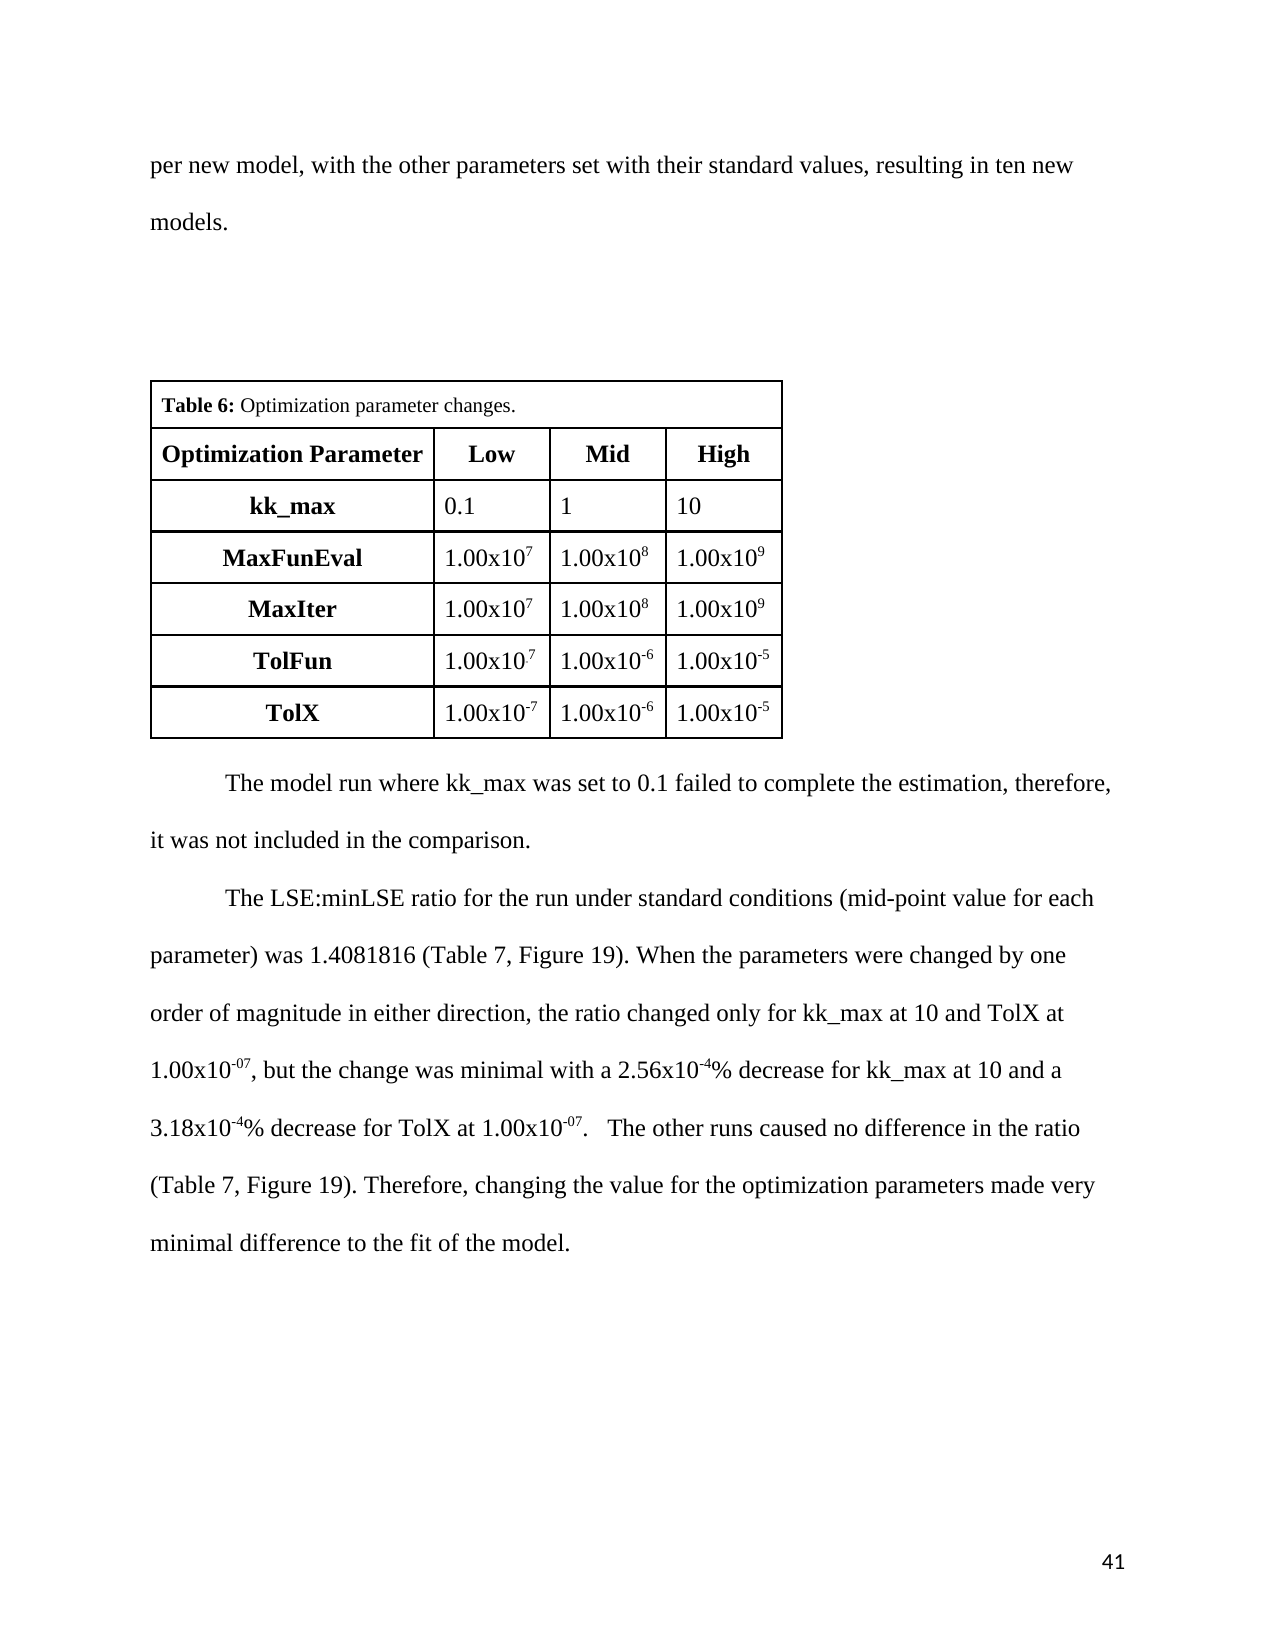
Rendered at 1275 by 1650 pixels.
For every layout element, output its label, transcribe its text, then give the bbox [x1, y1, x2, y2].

table_cell MaxIter [152, 584, 433, 634]
table_cell 1.00x109 [667, 533, 781, 582]
table_cell 1.00x107 [435, 533, 549, 582]
table_cell 1.00x10-5 [667, 636, 781, 685]
table_cell TolX [152, 688, 433, 737]
table_cell TolFun [152, 636, 433, 685]
table_cell 1.00x108 [551, 533, 665, 582]
text The model run where kk_max was set to 0.1 failed to complete the estimation, therefore, it was not included in the comparison. [150, 768, 1125, 854]
table_cell 0.1 [435, 481, 549, 530]
table_cell Mid [551, 429, 665, 479]
table_cell 10 [667, 481, 781, 530]
table_cell 1.00x10-6 [551, 688, 665, 737]
table_cell 1.00x109 [667, 584, 781, 634]
table_cell 1.00x10-7 [435, 636, 549, 685]
table_cell 1.00x10-6 [551, 636, 665, 685]
table_cell Low [435, 429, 549, 479]
table_cell Optimization Parameter [152, 429, 433, 479]
table_cell MaxFunEval [152, 533, 433, 582]
table_cell 1 [551, 481, 665, 530]
table_cell 1.00x108 [551, 584, 665, 634]
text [150, 150, 1125, 236]
text The LSE:minLSE ratio for the run under standard conditions (mid-point value for each parameter) was 1.4081816 (Table 7, Figure 19). When the parameters were changed by one order of magnitude in either direction, the ratio changed only for kk_max at 10 and TolX at 1.00x10-07, but the change was minimal with a 2.56x10-4% decrease for kk_max at 10 and a 3.18x10-4% decrease for TolX at 1.00x10-07. The other runs caused no difference in the ratio (Table 7, Figure 19). Therefore, changing the value for the optimization parameters made very minimal difference to the fit of the model. [150, 883, 1125, 1257]
table_cell kk_max [152, 481, 433, 530]
table_cell 1.00x107 [435, 584, 549, 634]
table_cell 1.00x10-5 [667, 688, 781, 737]
table_cell High [667, 429, 781, 479]
table_header Table 6: Optimization parameter changes. [152, 382, 781, 427]
table_cell 1.00x10-7 [435, 688, 549, 737]
